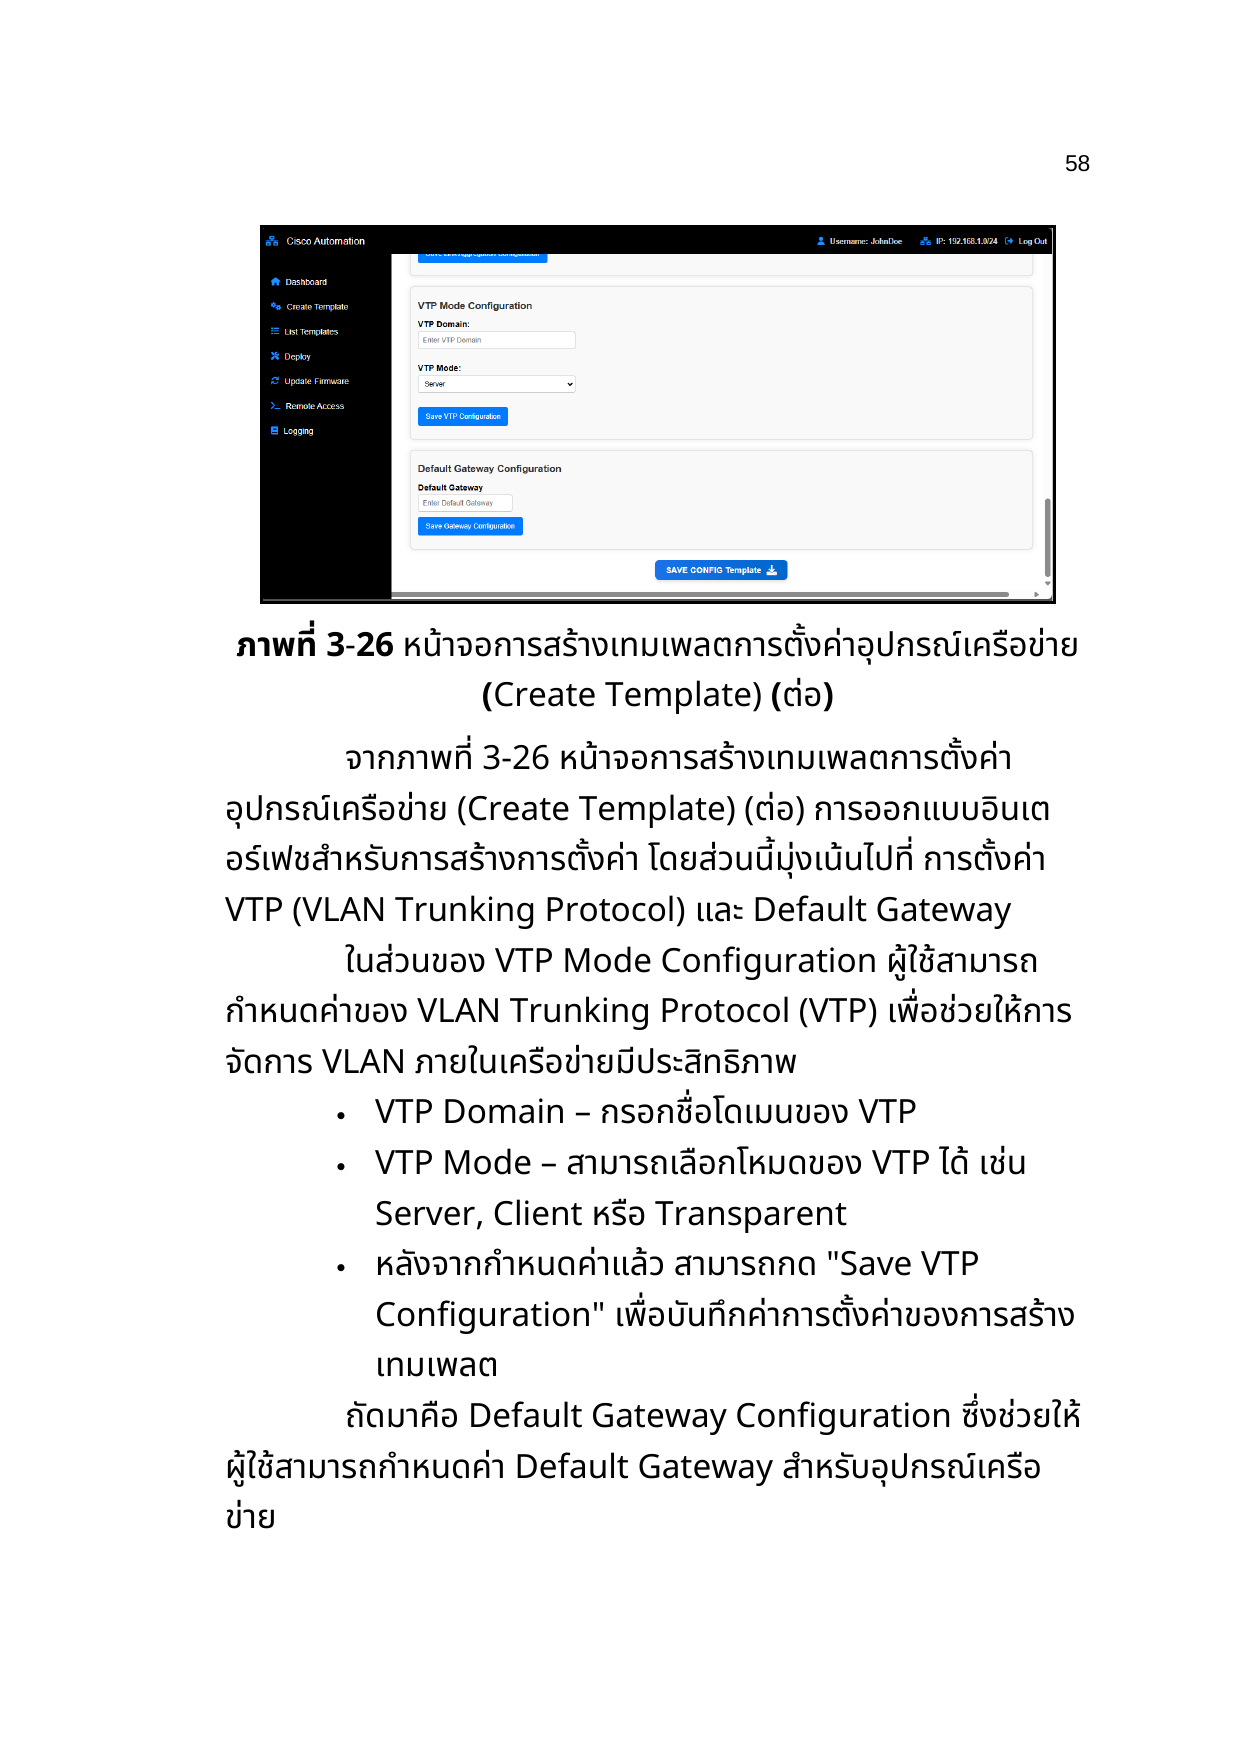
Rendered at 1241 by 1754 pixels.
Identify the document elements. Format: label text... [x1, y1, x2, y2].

picture [263, 228, 1053, 601]
text ภาพที่ 3-26 หน้าจอการสร้างเทมเพลตการตั้งค่าอุปกรณ์เครือข่าย (Create Template) (ต่อ) [225, 620, 1090, 722]
list หลังจากกำหนดค่าแล้ว สามารถกด "Save VTP Configuration" เพื่อบันทึกค่าการตั้งค่าของการสร้างเทมเพลต [337, 1240, 1090, 1392]
text ในส่วนของ VTP Mode Configuration ผู้ใช้สามารถกำหนดค่าของ VLAN Trunking Protocol (VTP) เพื่อช่วยให้การจัดการ VLAN ภายในเครือข่ายมีประสิทธิภาพ [225, 936, 1090, 1088]
text จากภาพที่ 3-26 หน้าจอการสร้างเทมเพลตการตั้งค่าอุปกรณ์เครือข่าย (Create Template) (ต่อ) การออกแบบอินเตอร์เฟชสำหรับการสร้างการตั้งค่า โดยส่วนนี้มุ่งเน้นไปที่ การตั้งค่า VTP (VLAN Trunking Protocol) และ Default Gateway [225, 734, 1090, 936]
list VTP Domain – กรอกชื่อโดเมนของ VTP [337, 1088, 1090, 1139]
text ถัดมาคือ Default Gateway Configuration ซึ่งช่วยให้ผู้ใช้สามารถกำหนดค่า Default Gateway สำหรับอุปกรณ์เครือข่าย [225, 1392, 1090, 1543]
list VTP Mode – สามารถเลือกโหมดของ VTP ได้ เช่น Server, Client หรือ Transparent [337, 1139, 1090, 1240]
